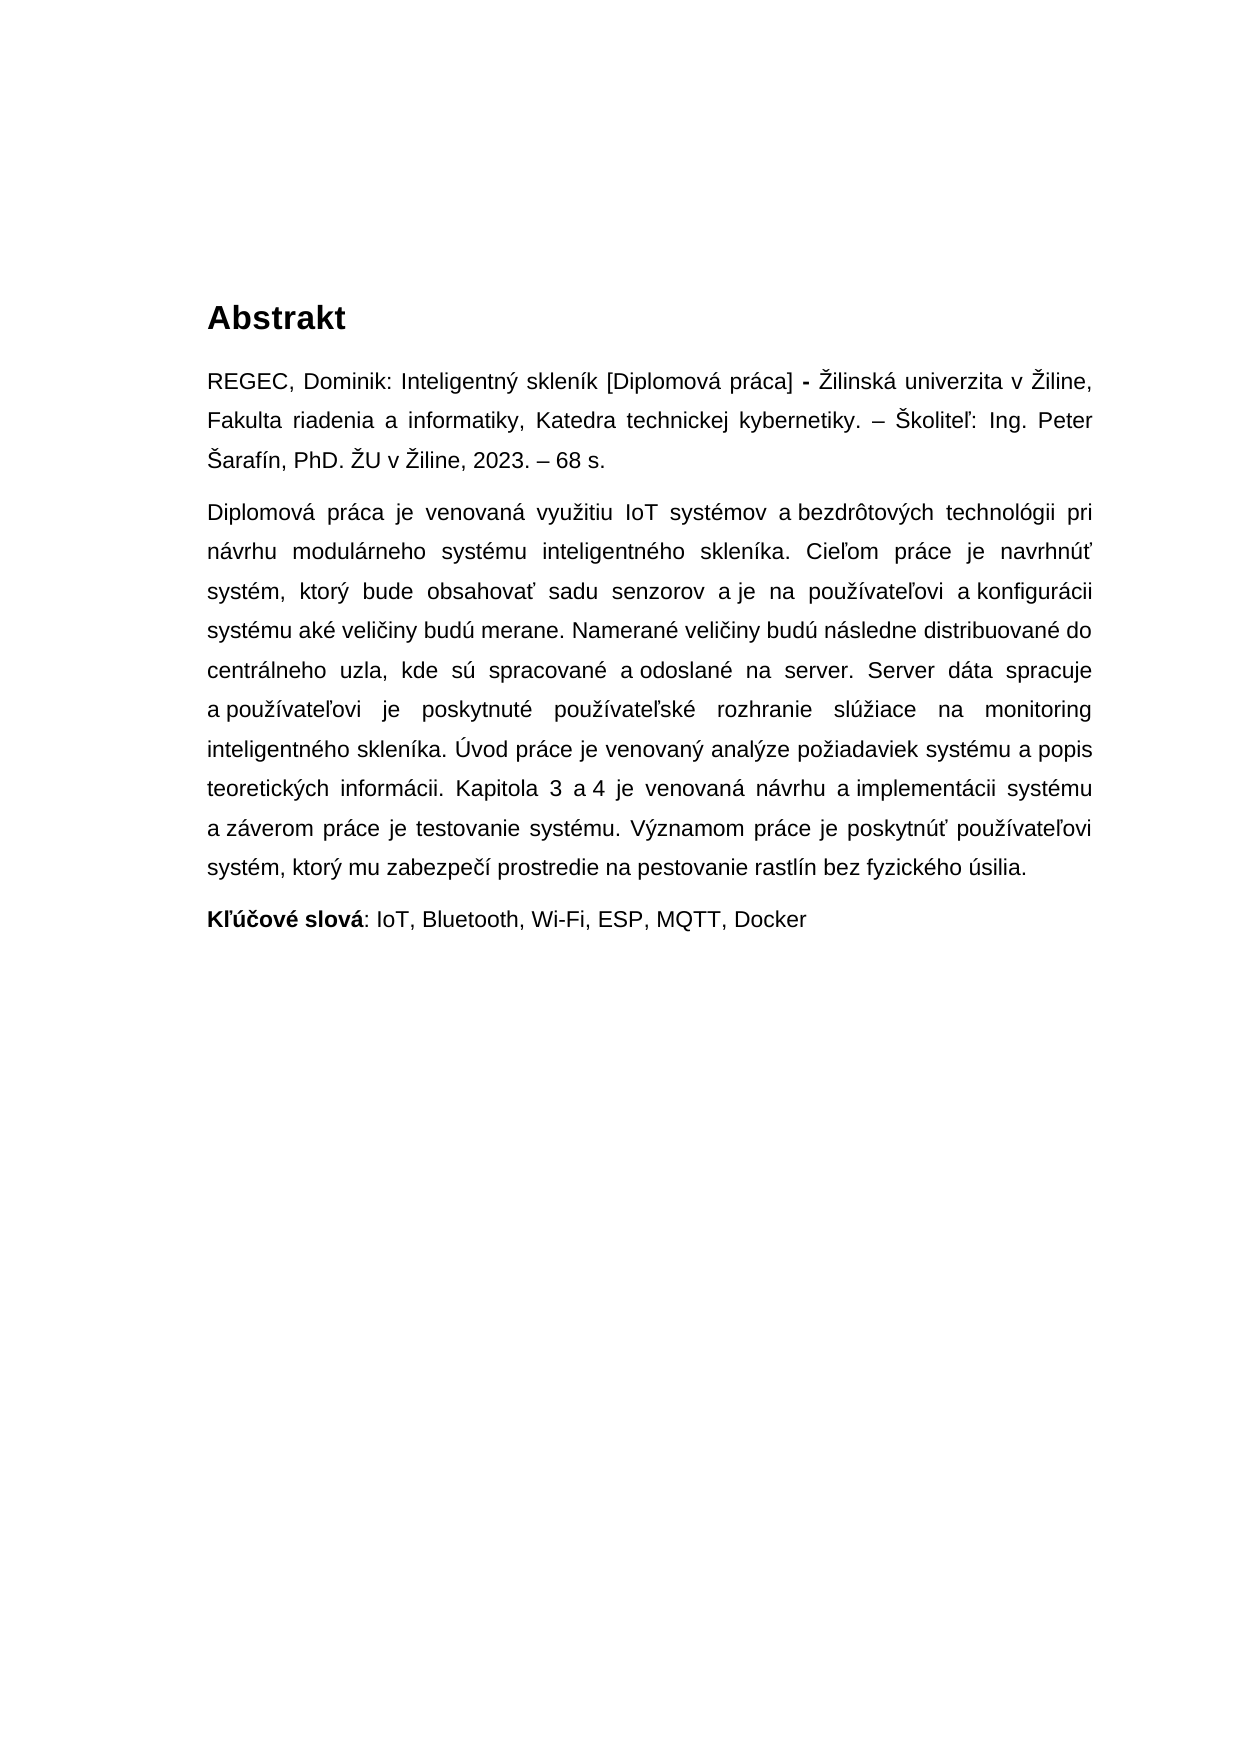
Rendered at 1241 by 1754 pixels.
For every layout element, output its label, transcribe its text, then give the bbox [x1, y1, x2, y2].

text REGEC, Dominik: Inteligentný skleník [Diplomová práca] - Žilinská univerzita v Žiline, Fakulta riadenia a informatiky, Katedra technickej kybernetiky. – Školiteľ: Ing. Peter Šarafín, PhD. ŽU v Žiline, 2023. – 68 s. [207, 368, 1092, 473]
text Abstrakt [207, 298, 1092, 336]
text Diplomová práca je venovaná využitiu IoT systémov a bezdrôtových technológii pri návrhu modulárneho systému inteligentného skleníka. Cieľom práce je navrhnúť systém, ktorý bude obsahovať sadu senzorov a je na používateľovi a konfigurácii systému aké veličiny budú merane. Namerané veličiny budú následne distribuované do centrálneho uzla, kde sú spracované a odoslané na server. Server dáta spracuje a používateľovi je poskytnuté používateľské rozhranie slúžiace na monitoring inteligentného skleníka. Úvod práce je venovaný analýze požiadaviek systému a popis teoretických informácii. Kapitola 3 a 4 je venovaná návrhu a implementácii systému a záverom práce je testovanie systému. Významom práce je poskytnúť používateľovi systém, ktorý mu zabezpečí prostredie na pestovanie rastlín bez fyzického úsilia. [207, 499, 1092, 880]
text Kľúčové slová: IoT, Bluetooth, Wi-Fi, ESP, MQTT, Docker [207, 906, 1092, 932]
